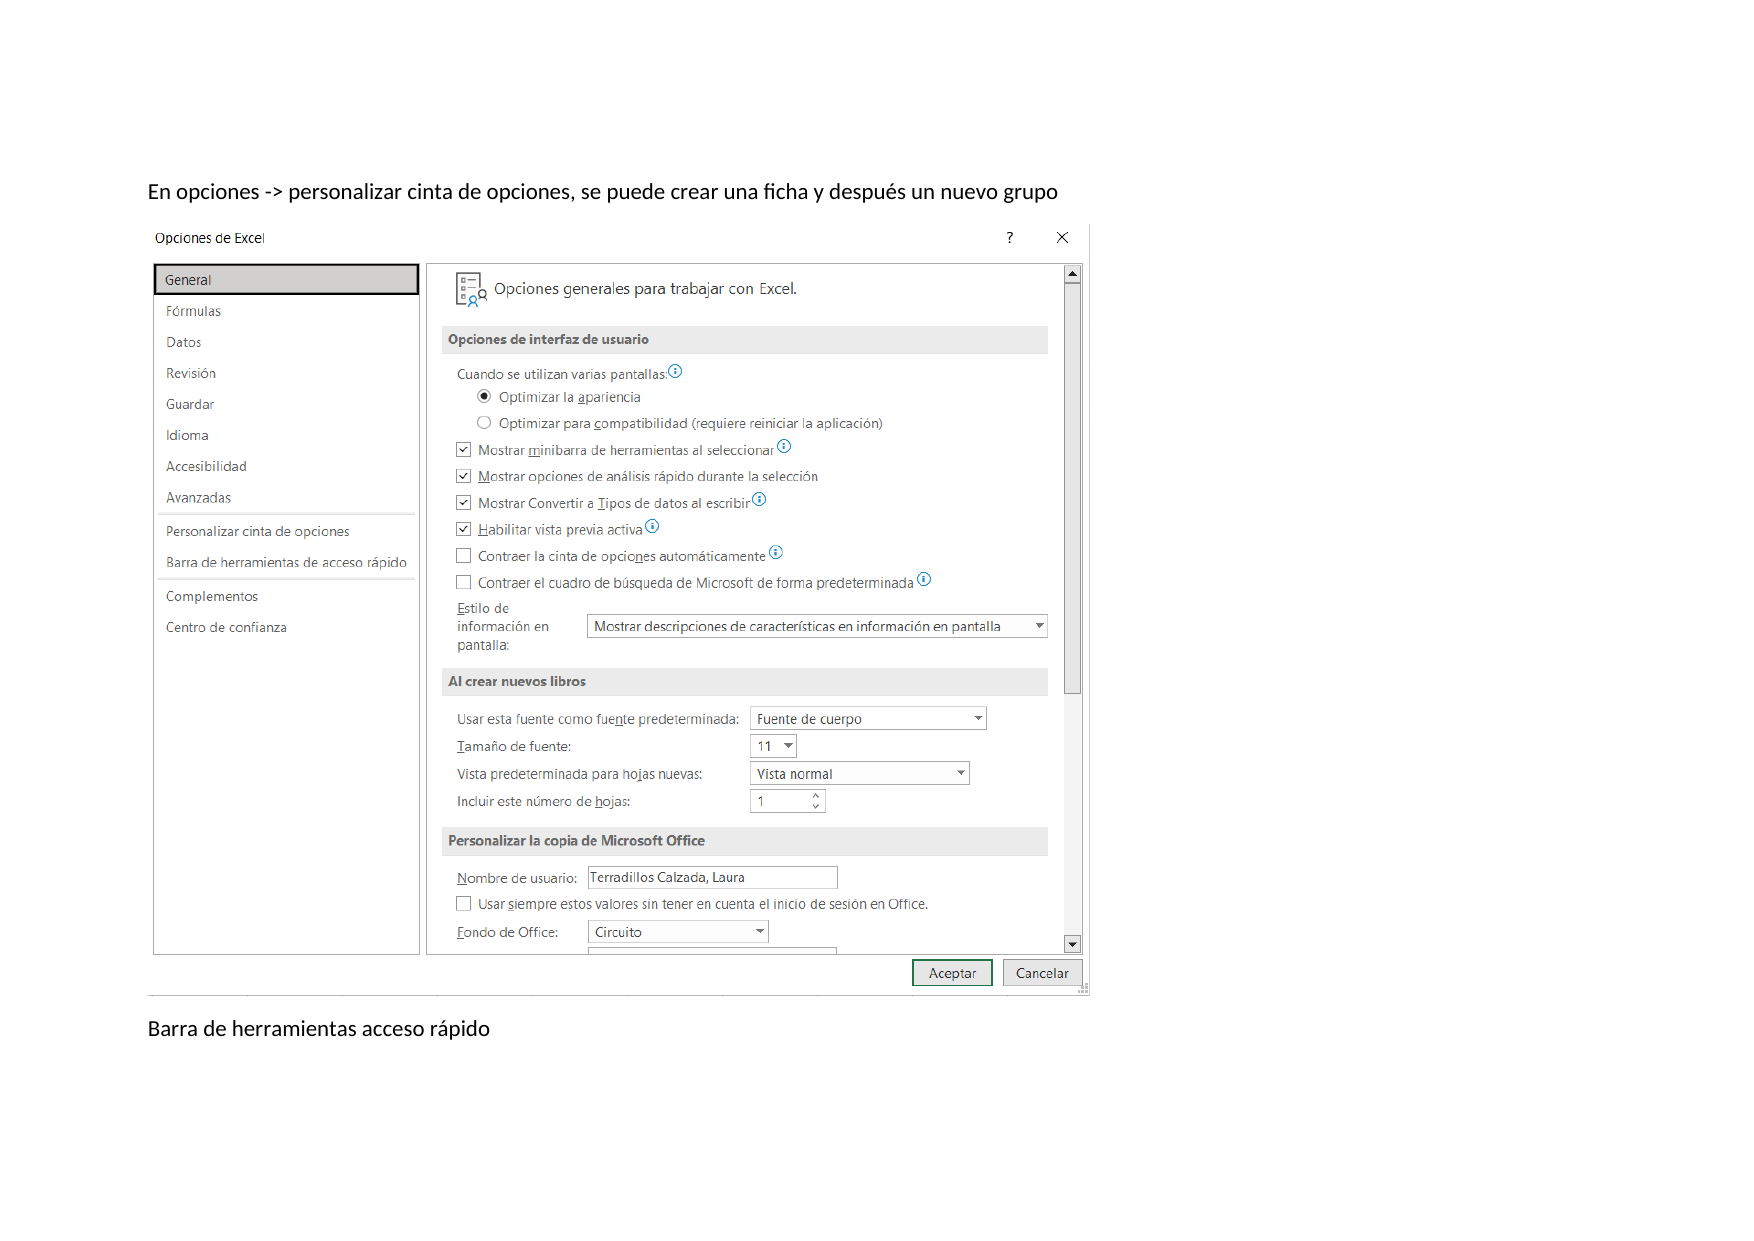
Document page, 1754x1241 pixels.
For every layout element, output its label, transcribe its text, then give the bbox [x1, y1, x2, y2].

text En opciones -> personalizar cinta de opciones, se puede crear una ficha y después un nuevo grupo [148, 177, 1606, 205]
text Barra de herramientas acceso rápido [148, 1014, 1606, 1042]
picture [147, 224, 1090, 996]
